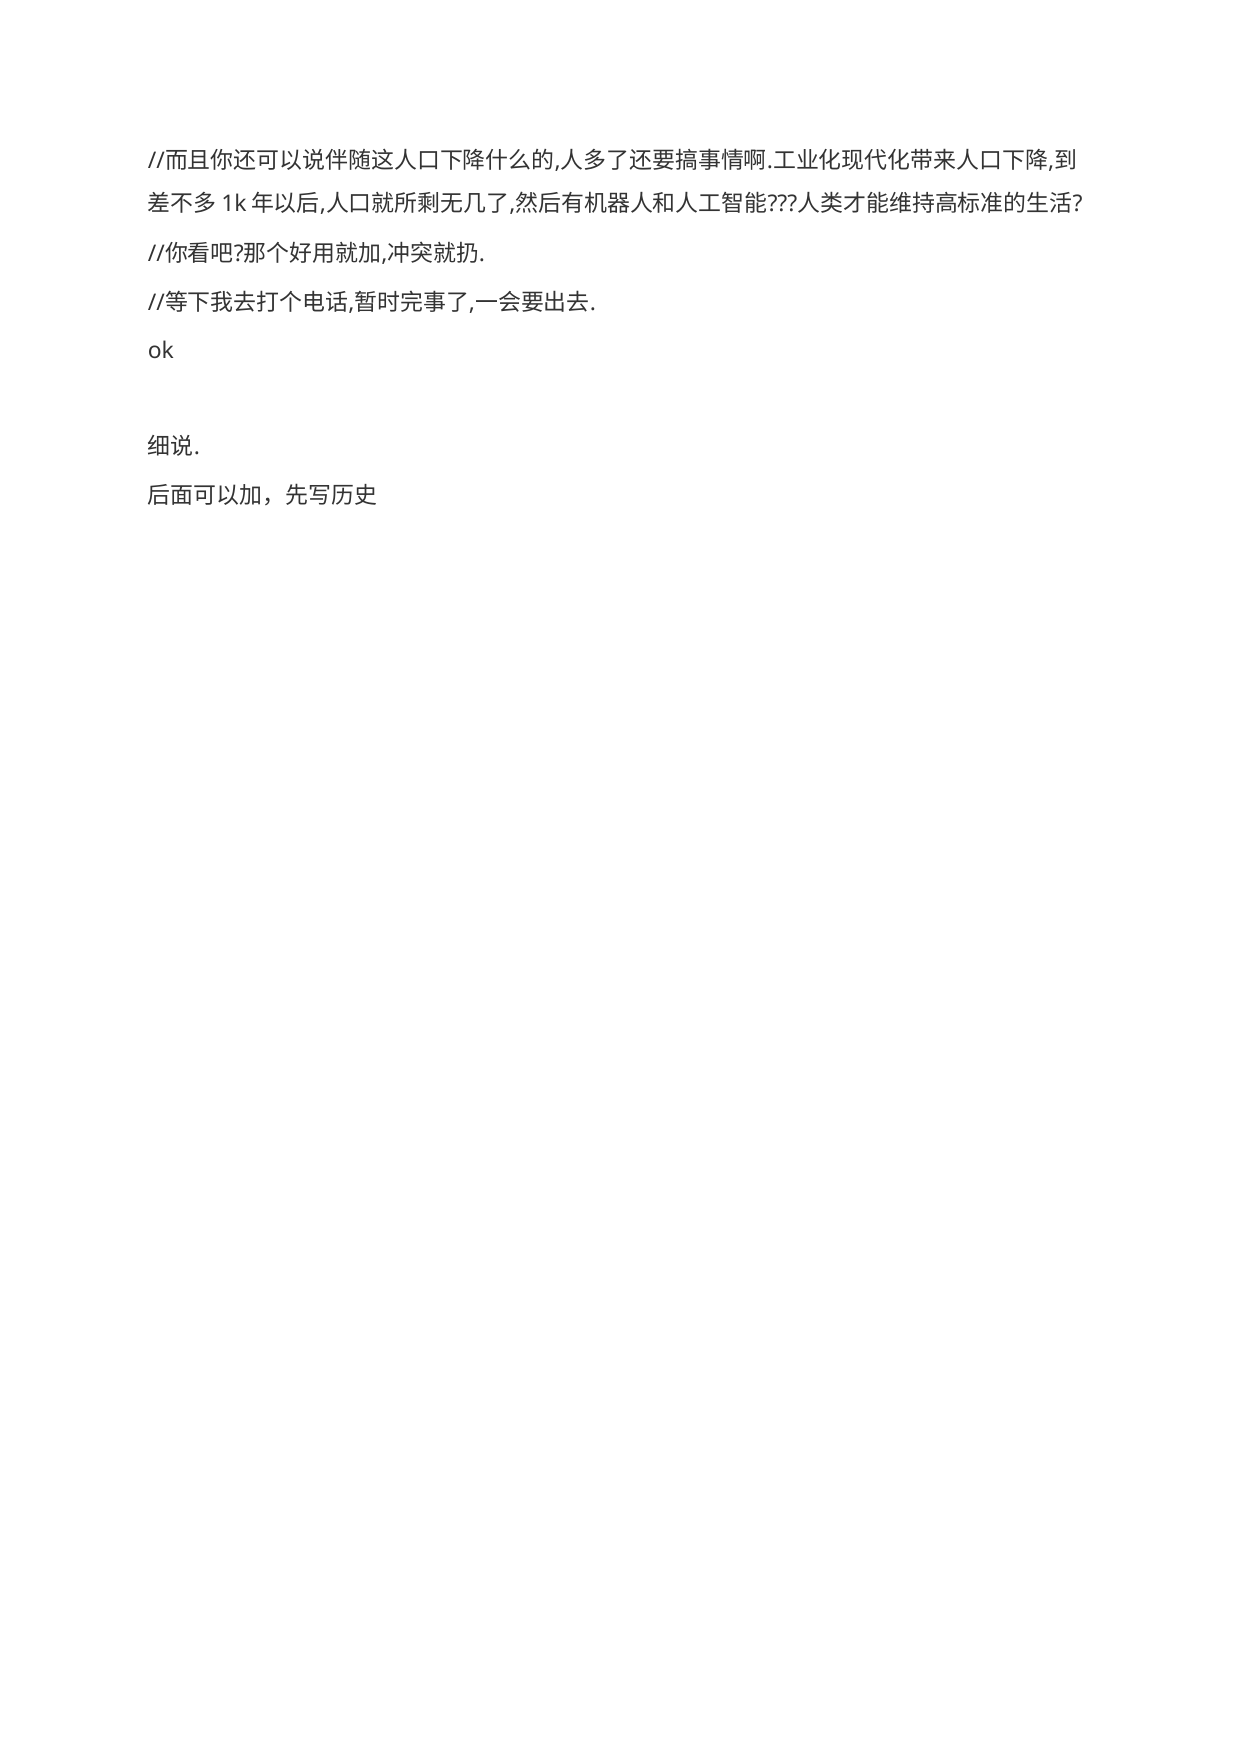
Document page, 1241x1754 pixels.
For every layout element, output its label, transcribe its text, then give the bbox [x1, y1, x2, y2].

text 后面可以加，先写历史 [148, 477, 1093, 510]
text //你看吧?那个好用就加,冲突就扔. [148, 234, 1093, 268]
text //而且你还可以说伴随这人口下降什么的,人多了还要搞事情啊.工业化现代化带来人口下降,到差不多1k年以后,人口就所剩无几了,然后有机器人和人工智能???人类才能维持高标准的生活? [148, 142, 1093, 218]
text ok [148, 334, 1093, 365]
text 细说. [148, 427, 1093, 461]
text //等下我去打个电话,暂时完事了,一会要出去. [148, 284, 1093, 317]
